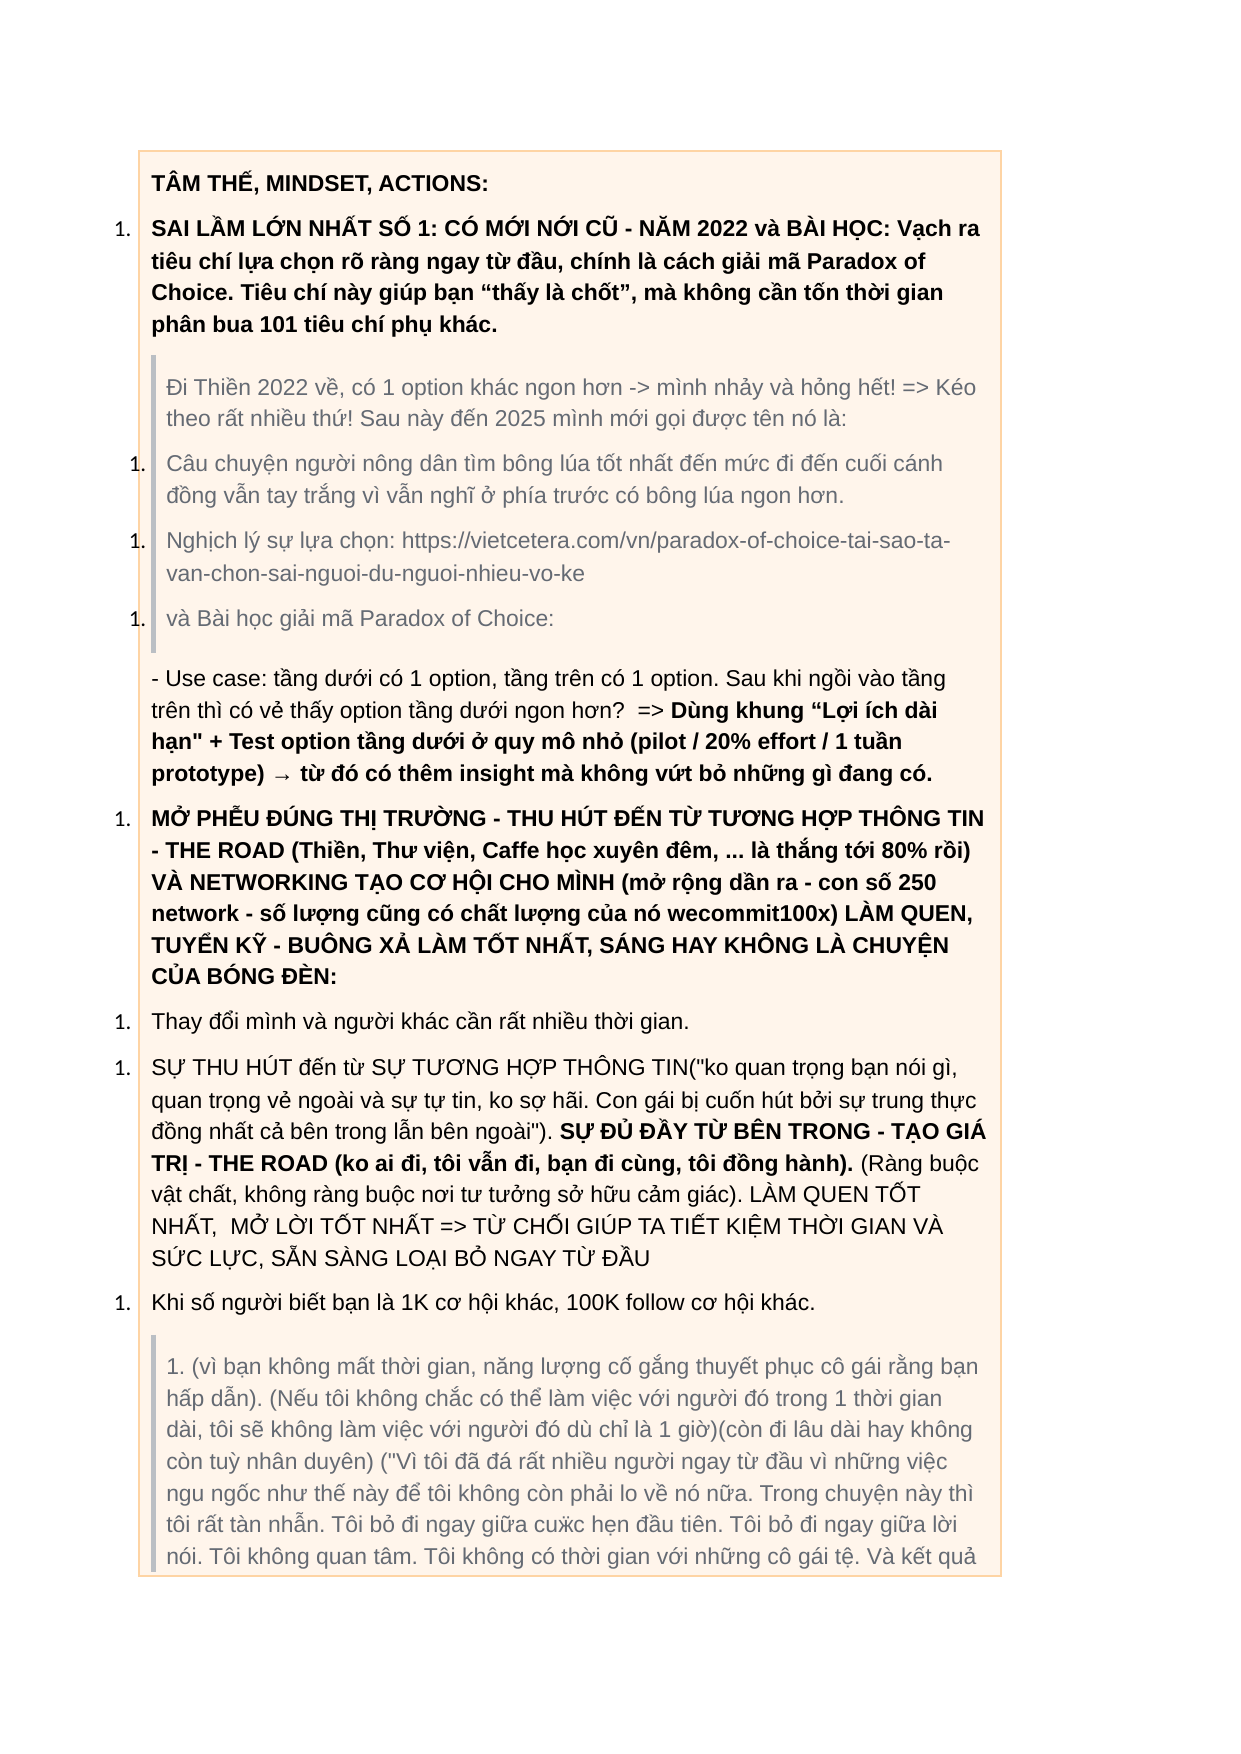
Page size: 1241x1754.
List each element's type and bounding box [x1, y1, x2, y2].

table_header [140, 152, 1000, 1575]
